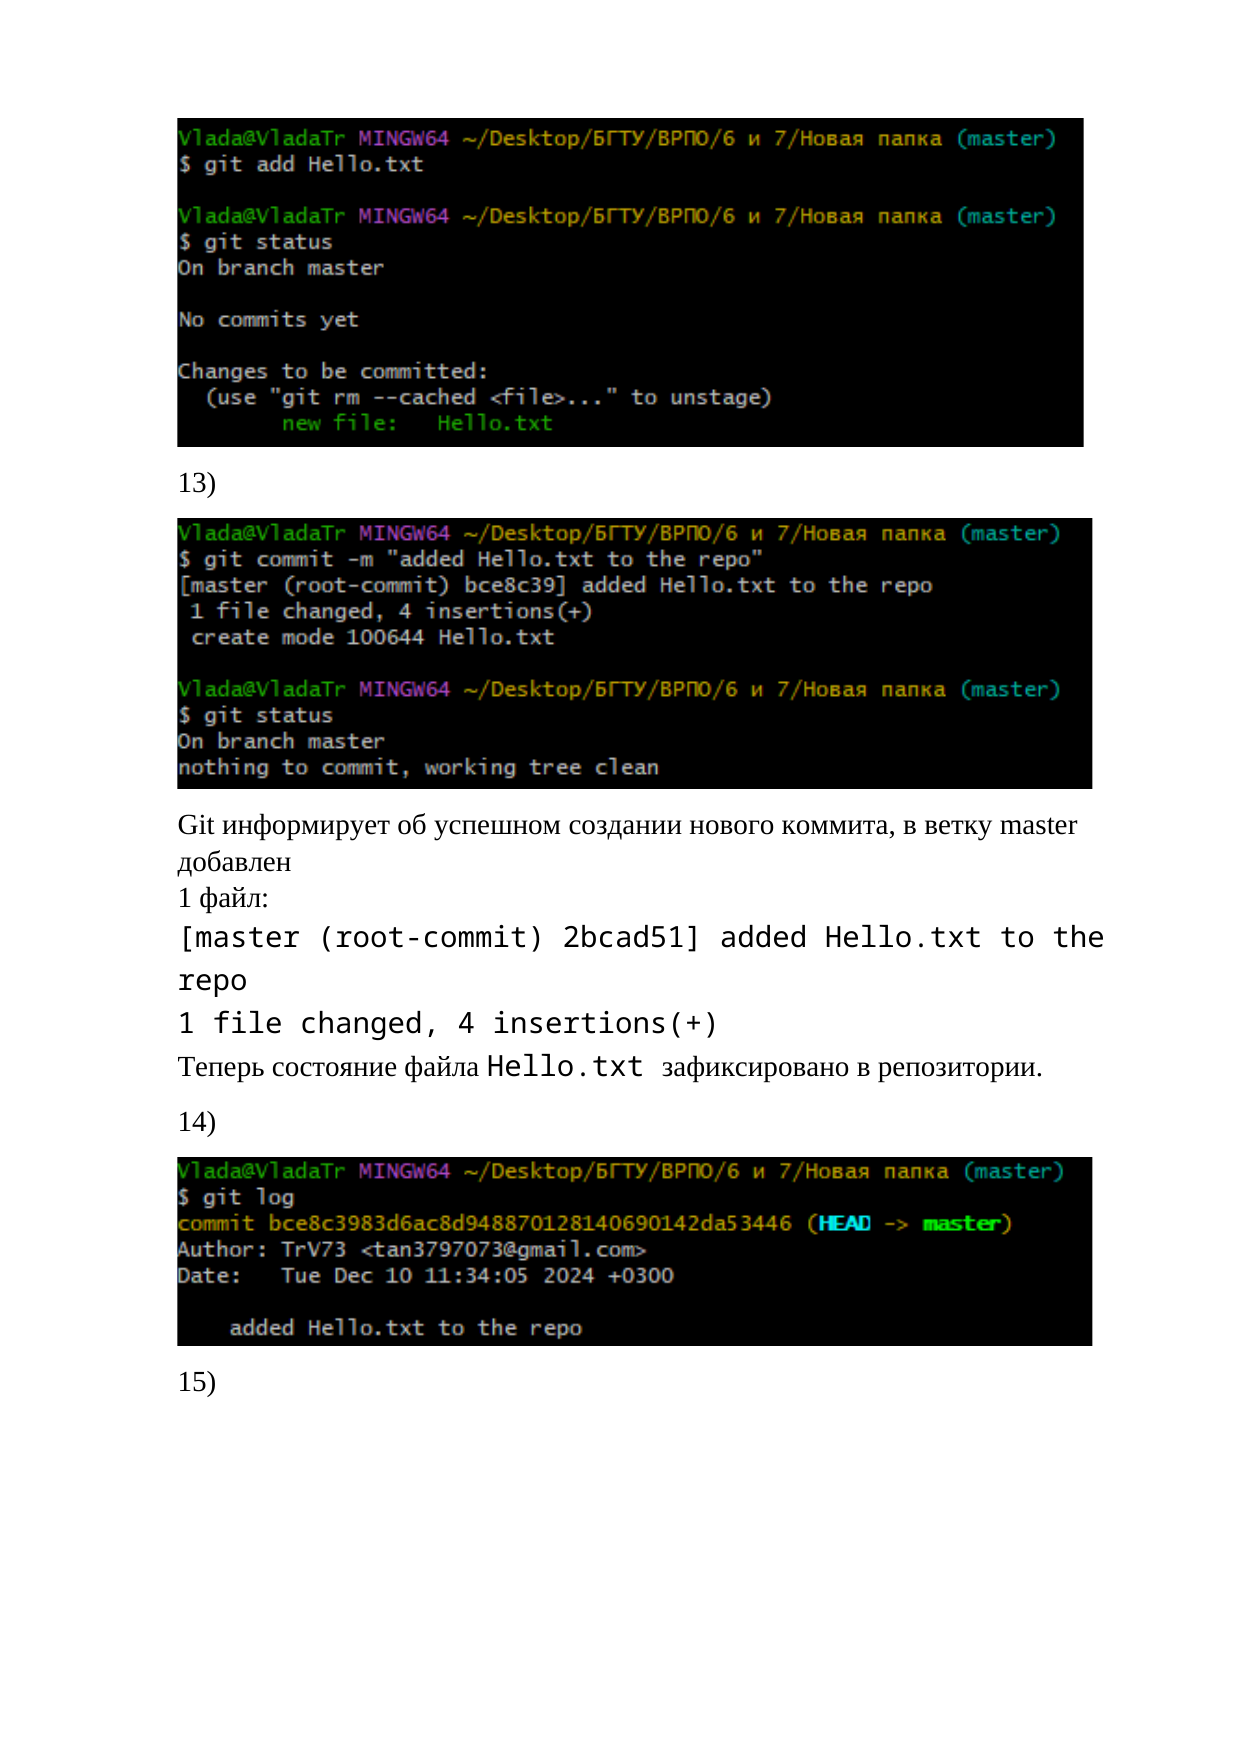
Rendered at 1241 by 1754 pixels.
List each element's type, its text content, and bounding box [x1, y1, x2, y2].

text 13) [177, 465, 1152, 499]
text 14) [177, 1104, 1152, 1138]
text 15) [177, 1364, 1152, 1398]
picture [177, 118, 1084, 447]
picture [177, 1157, 1093, 1346]
text Git информирует об успешном создании нового коммита, в ветку master добавлен 1 файл: [master (root-commit) 2bcad51] added Hello.txt to the repo 1 file changed, 4 insertions(+) Теперь состояние файла Hello.txt зафиксировано в репозитории. [177, 807, 1152, 1084]
picture [177, 518, 1093, 789]
